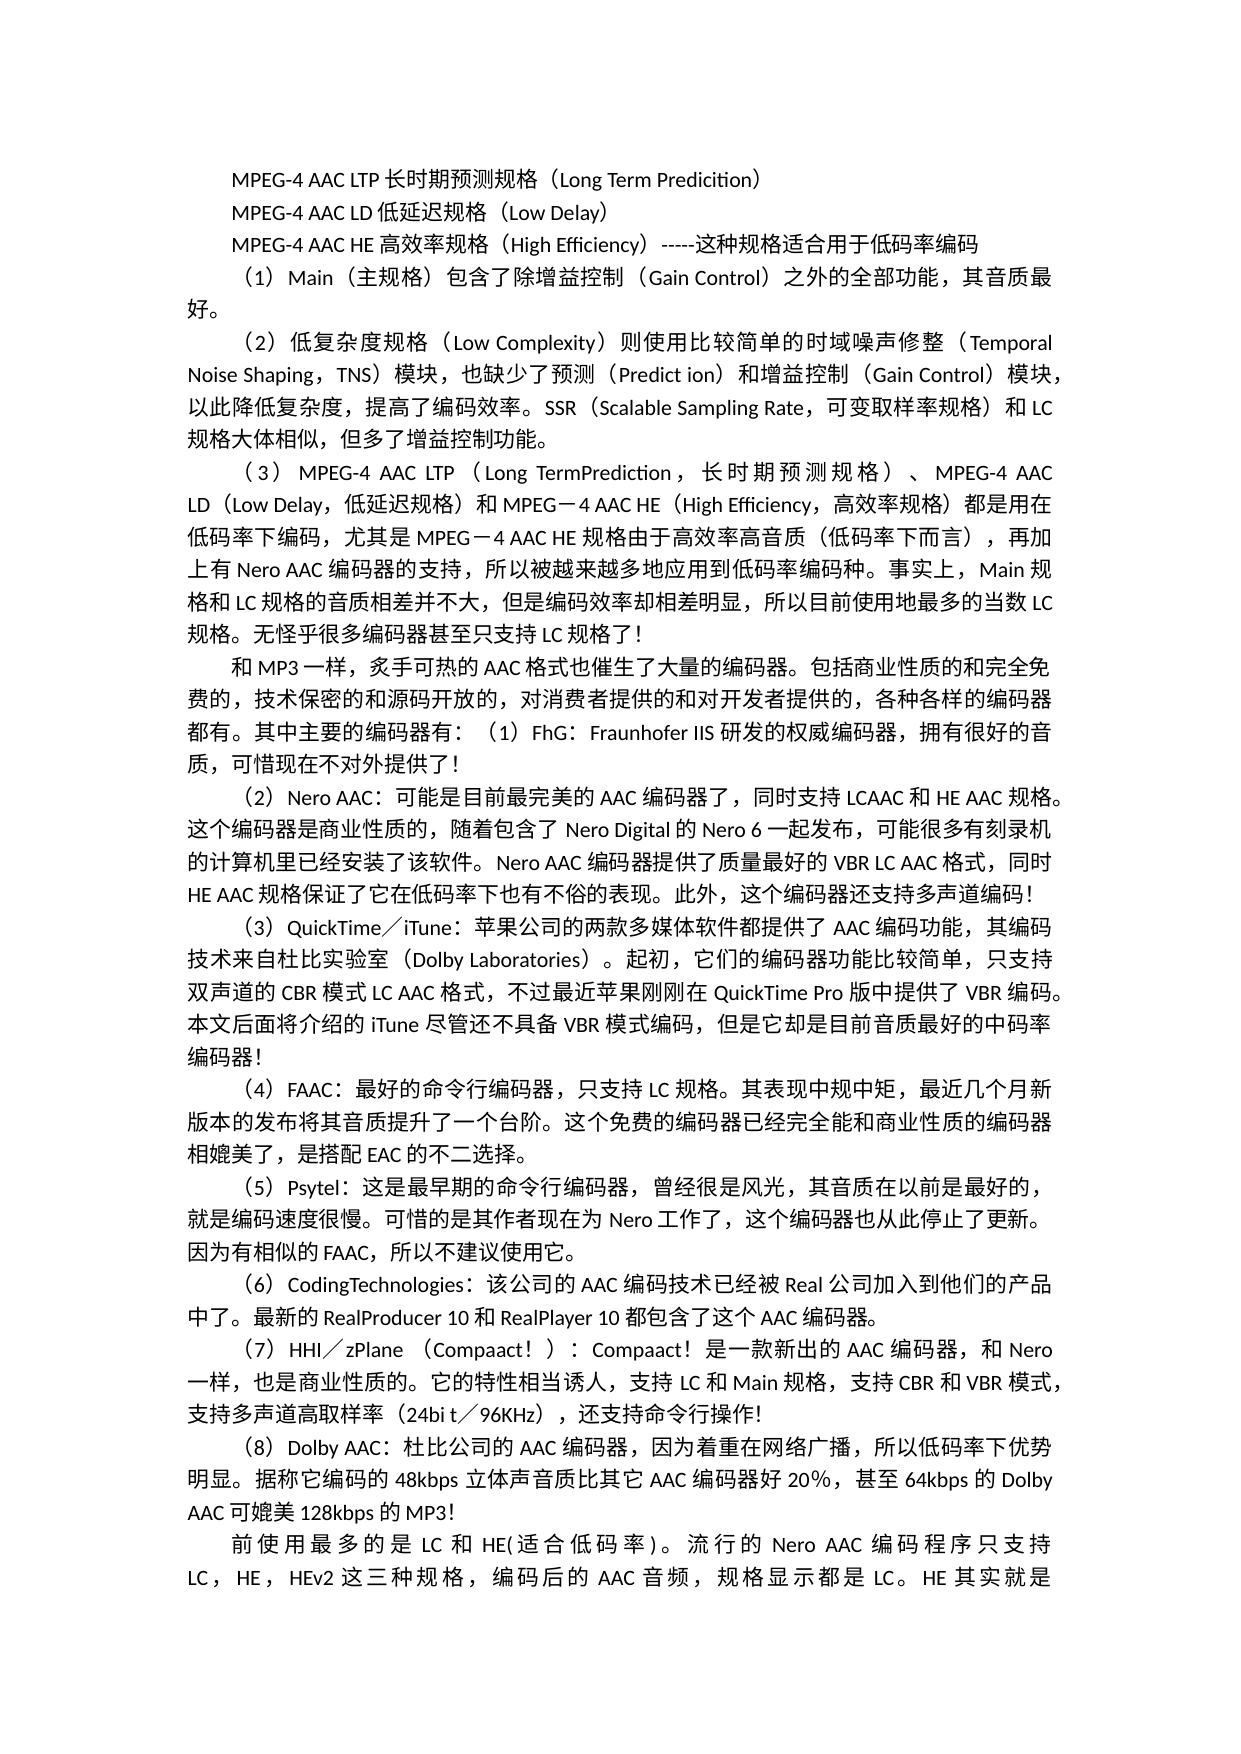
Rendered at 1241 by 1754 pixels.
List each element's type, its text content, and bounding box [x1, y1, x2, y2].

text （2）Nero AAC：可能是目前最完美的AAC 编码器了，同时支持LCAAC 和HE AAC 规格。这个编码器是商业性质的，随着包含了Nero Digital 的Nero 6 一起发布，可能很多有刻录机的计算机里已经安装了该软件。Nero AAC 编码器提供了质量最好的VBR LC AAC 格式，同时HE AAC 规格保证了它在低码率下也有不俗的表现。此外，这个编码器还支持多声道编码！ [187, 779, 1053, 909]
text （1）Main（主规格）包含了除增益控制（Gain Control）之外的全部功能，其音质最好。 [187, 259, 1053, 324]
text （4）FAAC：最好的命令行编码器，只支持LC 规格。其表现中规中矩，最近几个月新版本的发布将其音质提升了一个台阶。这个免费的编码器已经完全能和商业性质的编码器相媲美了，是搭配EAC 的不二选择。 [187, 1072, 1053, 1169]
text （3）MPEG-4 AAC LTP（Long TermPrediction，长时期预测规格）、MPEG-4 AAC LD（Low Delay，低延迟规格）和MPEG－4 AAC HE（High Efficiency，高效率规格）都是用在低码率下编码，尤其是MPEG－4 AAC HE 规格由于高效率高音质（低码率下而言），再加上有Nero AAC 编码器的支持，所以被越来越多地应用到低码率编码种。事实上，Main 规格和LC 规格的音质相差并不大，但是编码效率却相差明显，所以目前使用地最多的当数LC 规格。无怪乎很多编码器甚至只支持LC 规格了！ [187, 454, 1053, 649]
text （8）Dolby AAC：杜比公司的AAC 编码器，因为着重在网络广播，所以低码率下优势明显。据称它编码的48kbps 立体声音质比其它AAC 编码器好20％，甚至64kbps 的Dolby AAC 可媲美128kbps 的MP3！ [187, 1429, 1053, 1527]
text MPEG-4 AAC LTP 长时期预测规格（Long Term Predicition） [187, 162, 1053, 194]
text 和MP3 一样，炙手可热的AAC 格式也催生了大量的编码器。包括商业性质的和完全免费的，技术保密的和源码开放的，对消费者提供的和对开发者提供的，各种各样的编码器都有。其中主要的编码器有：（1）FhG：Fraunhofer IIS 研发的权威编码器，拥有很好的音质，可惜现在不对外提供了！ [187, 649, 1053, 779]
text （7）HHI／zPlane （Compaact！）：Compaact！是一款新出的AAC 编码器，和Nero 一样，也是商业性质的。它的特性相当诱人，支持LC 和Main 规格，支持CBR 和VBR 模式，支持多声道高取样率（24bi t／96KHz），还支持命令行操作！ [187, 1332, 1053, 1429]
text （5）Psytel：这是最早期的命令行编码器，曾经很是风光，其音质在以前是最好的，就是编码速度很慢。可惜的是其作者现在为Nero 工作了，这个编码器也从此停止了更新。因为有相似的FAAC，所以不建议使用它。 [187, 1169, 1053, 1267]
text （6）CodingTechnologies：该公司的AAC 编码技术已经被Real 公司加入到他们的产品中了。最新的RealProducer 10 和RealPlayer 10 都包含了这个AAC 编码器。 [187, 1267, 1053, 1332]
text MPEG-4 AAC LD 低延迟规格（Low Delay） [187, 194, 1053, 227]
text （2）低复杂度规格（Low Complexity）则使用比较简单的时域噪声修整（Temporal Noise Shaping，TNS）模块，也缺少了预测（Predict ion）和增益控制（Gain Control）模块，以此降低复杂度，提高了编码效率。SSR（Scalable Sampling Rate，可变取样率规格）和LC 规格大体相似，但多了增益控制功能。 [187, 324, 1053, 454]
text MPEG-4 AAC HE 高效率规格（High Efficiency）-----这种规格适合用于低码率编码 [187, 227, 1053, 259]
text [187, 1527, 1053, 1592]
text （3）QuickTime／iTune：苹果公司的两款多媒体软件都提供了AAC 编码功能，其编码技术来自杜比实验室（Dolby Laboratories）。起初，它们的编码器功能比较简单，只支持双声道的CBR 模式LC AAC 格式，不过最近苹果刚刚在QuickTime Pro 版中提供了VBR 编码。本文后面将介绍的iTune 尽管还不具备VBR 模式编码，但是它却是目前音质最好的中码率编码器！ [187, 909, 1053, 1072]
